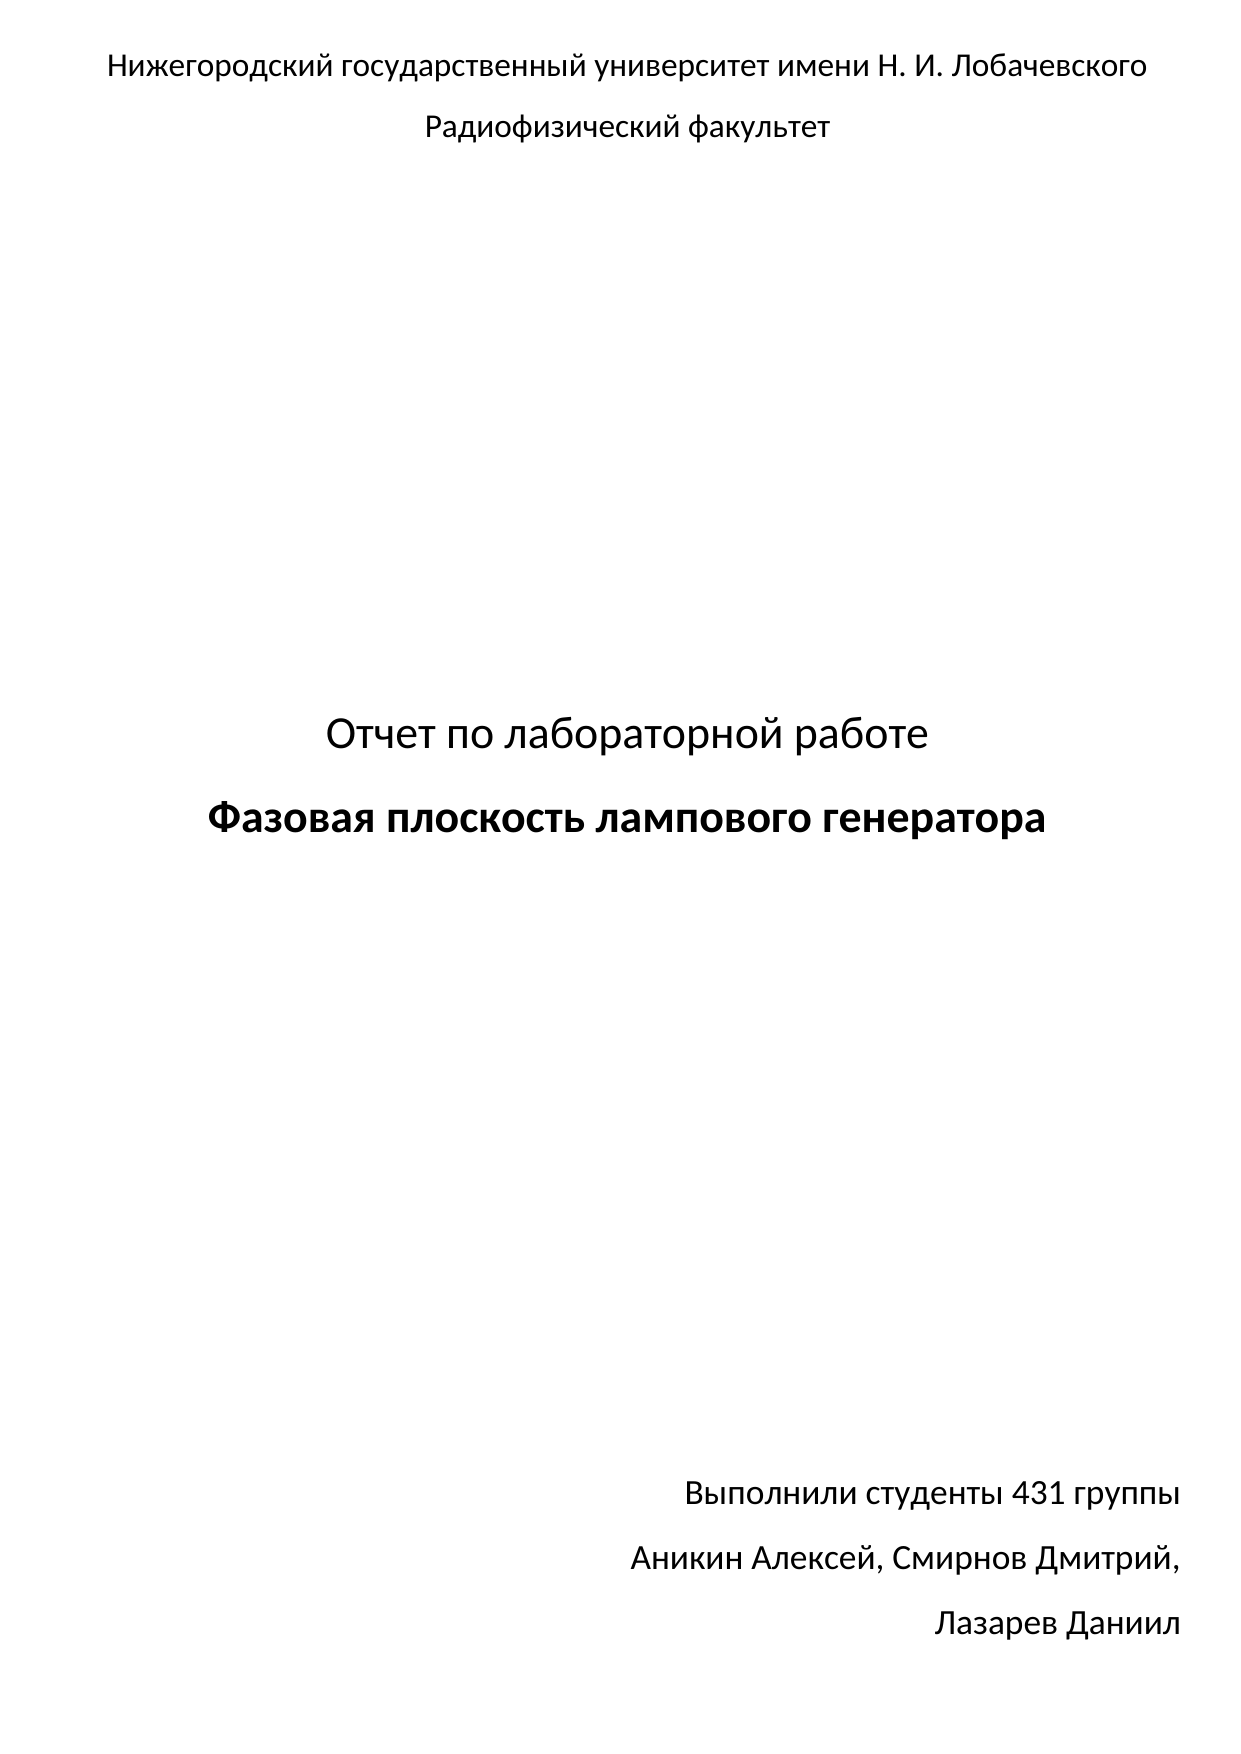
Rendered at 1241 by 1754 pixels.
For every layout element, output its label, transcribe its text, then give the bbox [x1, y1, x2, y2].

text Фазовая плоскость лампового генератора [74, 788, 1181, 844]
text Выполнили студенты 431 группы [74, 1470, 1181, 1513]
text Отчет по лабораторной работе [74, 704, 1181, 760]
text Нижегородский государственный университет имени Н. И. Лобачевского Радиофизический факультет [74, 44, 1181, 146]
text Лазарев Даниил [74, 1600, 1181, 1643]
text Аникин Алексей, Смирнов Дмитрий, [74, 1535, 1181, 1578]
